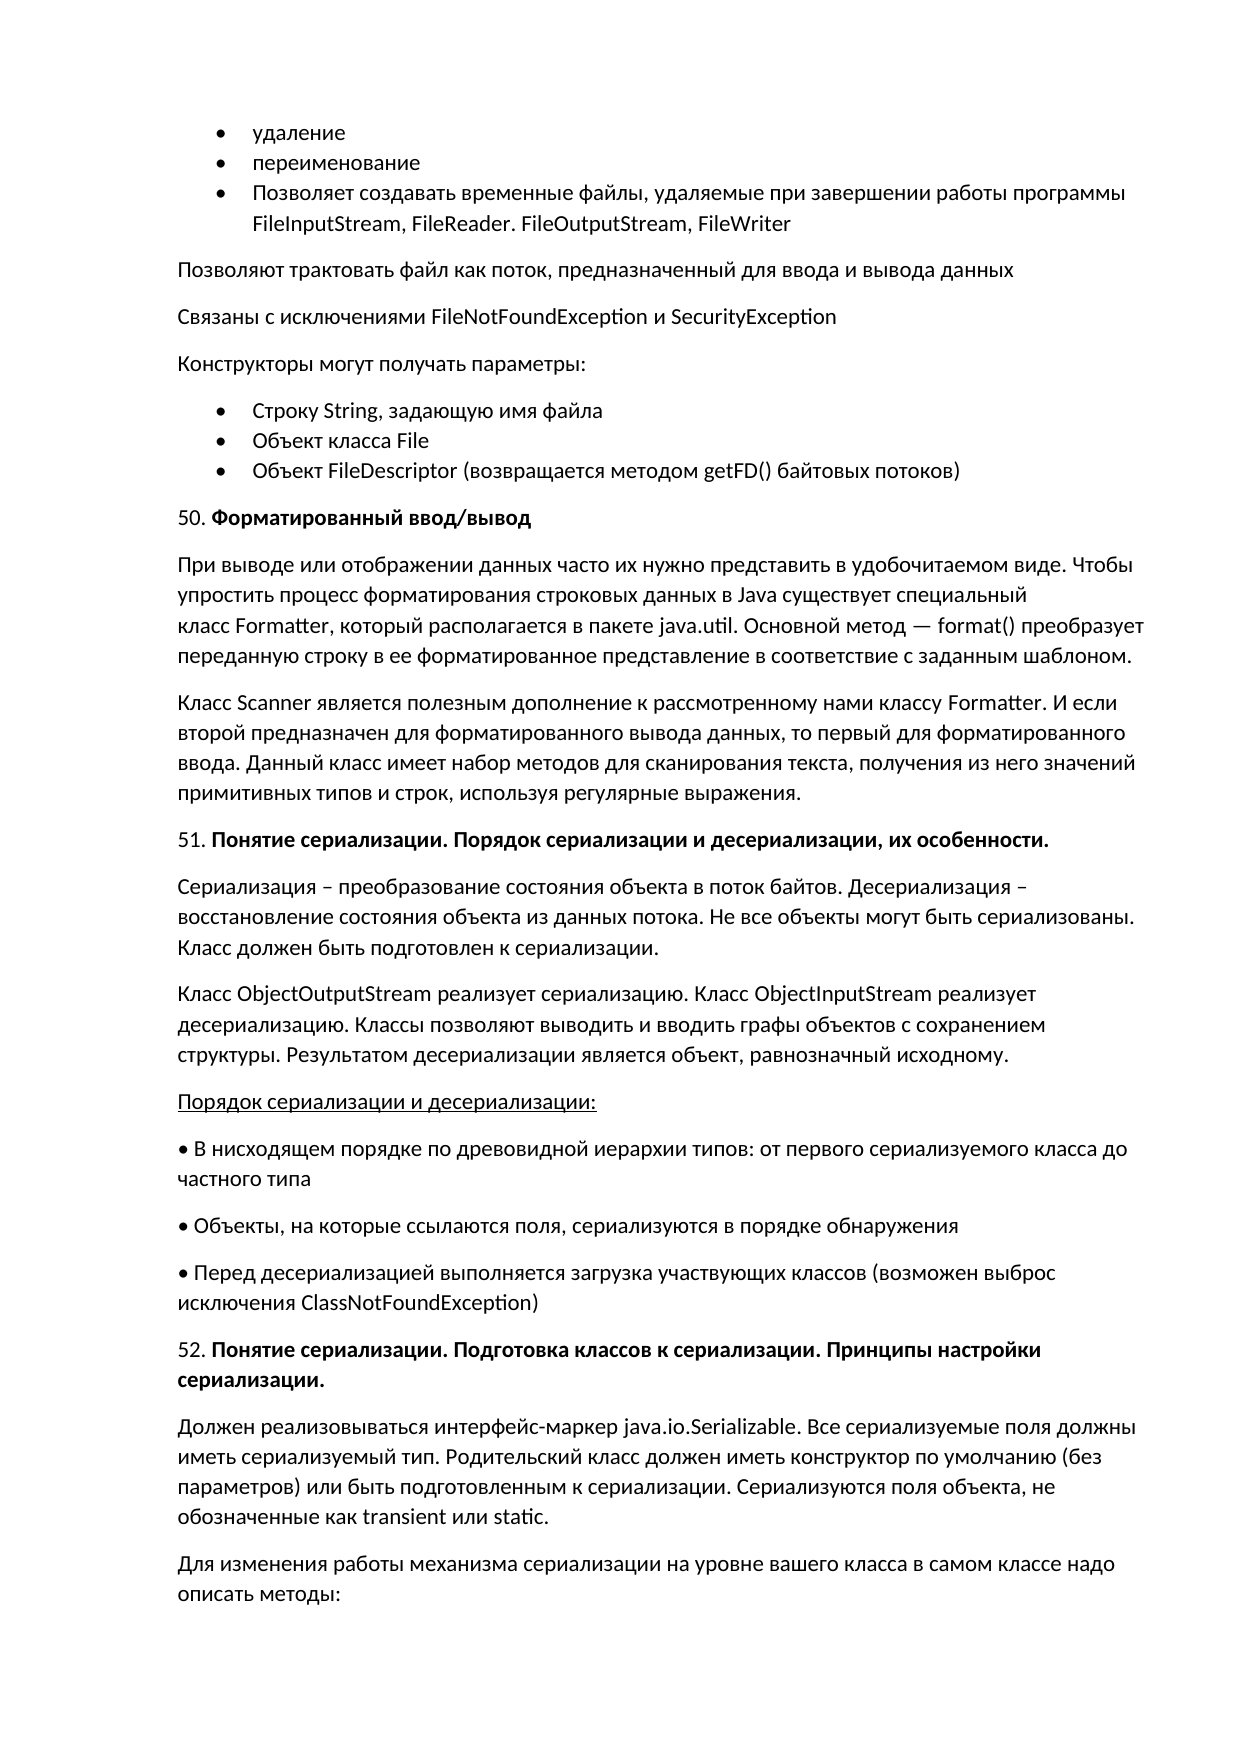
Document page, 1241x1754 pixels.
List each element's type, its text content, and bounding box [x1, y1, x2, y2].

text Позволяют трактовать файл как поток, предназначенный для ввода и вывода данных [177, 256, 1152, 284]
text Конструкторы могут получать параметры: [177, 349, 1152, 377]
text • В нисходящем порядке по древовидной иерархии типов: от первого сериализуемого класса до частного типа [177, 1134, 1152, 1192]
list переименование [215, 148, 1152, 176]
text Должен реализовываться интерфейс-маркер java.io.Serializable. Все сериализуемые поля должны иметь сериализуемый тип. Родительский класс должен иметь конструктор по умолчанию (без параметров) или быть подготовленным к сериализации. Сериализуются поля объекта, не обозначенные как transient или static. [177, 1412, 1152, 1531]
list Позволяет создавать временные файлы, удаляемые при завершении работы программы FileInputStream, FileReader. FileOutputStream, FileWriter [215, 178, 1152, 237]
text При выводе или отображении данных часто их нужно представить в удобочитаемом виде. Чтобы упростить процесс форматирования строковых данных в Java существует специальный класс Formatter, который располагается в пакете java.util. Основной метод — format() преобразует переданную строку в ее форматированное представление в соответствие с заданным шаблоном. [177, 550, 1152, 669]
text 51. Понятие сериализации. Порядок сериализации и десериализации, их особенности. [177, 825, 1152, 853]
list Объект FileDescriptor (возвращается методом getFD() байтовых потоков) [215, 457, 1152, 485]
text Связаны с исключениями FileNotFoundException и SecurityException [177, 302, 1152, 331]
text Для изменения работы механизма сериализации на уровне вашего класса в самом классе надо описать методы: [177, 1549, 1152, 1608]
text Порядок сериализации и десериализации: [177, 1087, 1152, 1115]
text 50. Форматированный ввод/вывод [177, 503, 1152, 532]
text Сериализация – преобразование состояния объекта в поток байтов. Десериализация – восстановление состояния объекта из данных потока. Не все объекты могут быть сериализованы. Класс должен быть подготовлен к сериализации. [177, 872, 1152, 961]
text • Перед десериализацией выполняется загрузка участвующих классов (возможен выброс исключения ClassNotFoundException) [177, 1258, 1152, 1316]
text Класс Scanner является полезным дополнение к рассмотренному нами классу Formatter. И если второй предназначен для форматированного вывода данных, то первый для форматированного ввода. Данный класс имеет набор методов для сканирования текста, получения из него значений примитивных типов и строк, используя регулярные выражения. [177, 688, 1152, 807]
text 52. Понятие сериализации. Подготовка классов к сериализации. Принципы настройки сериализации. [177, 1335, 1152, 1393]
list Объект класса File [215, 426, 1152, 454]
list удаление [215, 118, 1152, 146]
text Класс ObjectOutputStream реализует сериализацию. Класс ObjectInputStream реализует десериализацию. Классы позволяют выводить и вводить графы объектов с сохранением структуры. Результатом десериализации является объект, равнозначный исходному. [177, 979, 1152, 1068]
list Строку String, задающую имя файла [215, 396, 1152, 424]
text • Объекты, на которые ссылаются поля, сериализуются в порядке обнаружения [177, 1211, 1152, 1239]
